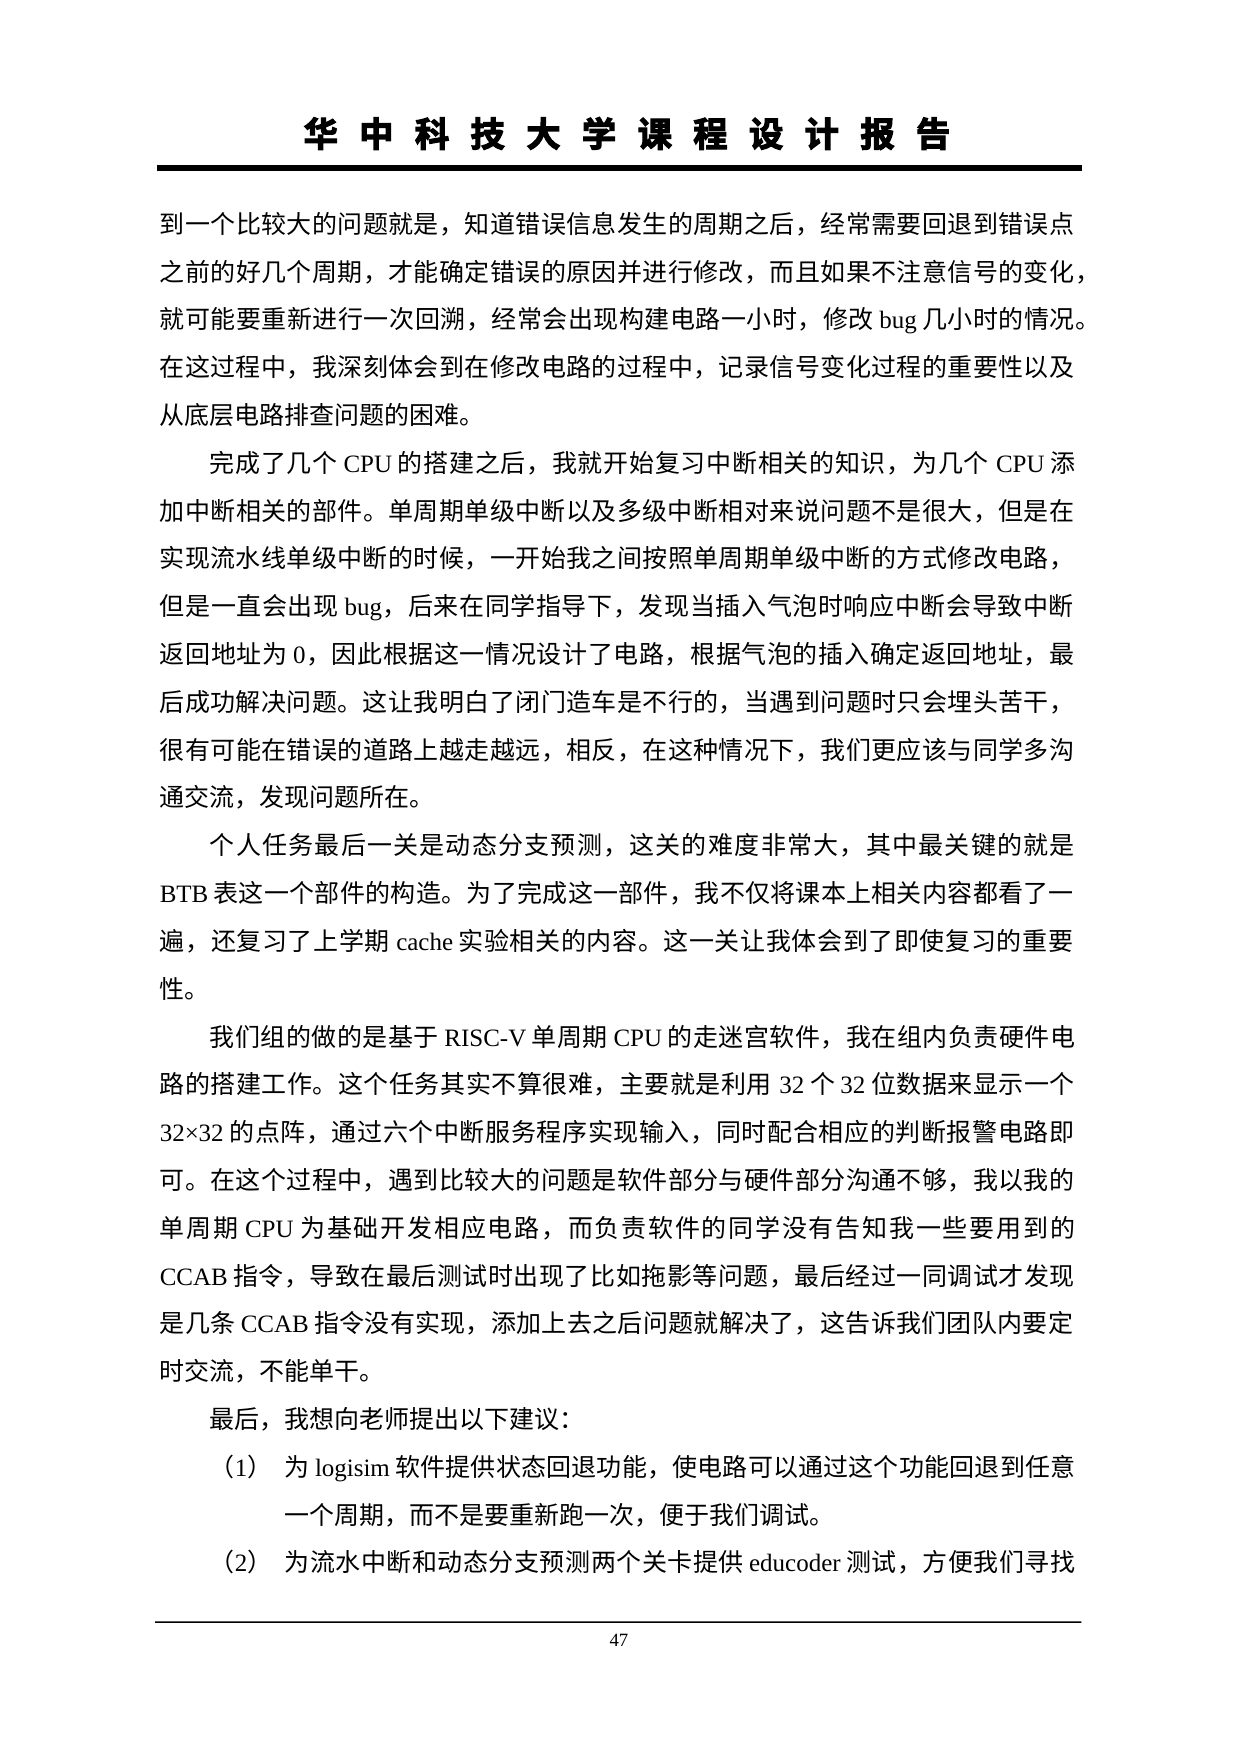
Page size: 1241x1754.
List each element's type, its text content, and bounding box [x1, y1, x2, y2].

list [209, 1537, 1075, 1585]
list 为logisim软件提供状态回退功能，使电路可以通过这个功能回退到任意一个周期，而不是要重新跑一次，便于我们调试。 [209, 1442, 1075, 1537]
text 个人任务最后一关是动态分支预测，这关的难度非常大，其中最关键的就是BTB表这一个部件的构造。为了完成这一部件，我不仅将课本上相关内容都看了一遍，还复习了上学期cache实验相关的内容。这一关让我体会到了即使复习的重要性。 [159, 820, 1075, 1011]
text 最后，我想向老师提出以下建议： [159, 1394, 1075, 1442]
text 完成了几个CPU的搭建之后，我就开始复习中断相关的知识，为几个CPU添加中断相关的部件。单周期单级中断以及多级中断相对来说问题不是很大，但是在实现流水线单级中断的时候，一开始我之间按照单周期单级中断的方式修改电路，但是一直会出现bug，后来在同学指导下，发现当插入气泡时响应中断会导致中断返回地址为0，因此根据这一情况设计了电路，根据气泡的插入确定返回地址，最后成功解决问题。这让我明白了闭门造车是不行的，当遇到问题时只会埋头苦干，很有可能在错误的道路上越走越远，相反，在这种情况下，我们更应该与同学多沟通交流，发现问题所在。 [159, 437, 1075, 820]
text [159, 198, 1075, 437]
text 我们组的做的是基于RISC-V单周期CPU的走迷宫软件，我在组内负责硬件电路的搭建工作。这个任务其实不算很难，主要就是利用32个32位数据来显示一个32×32的点阵，通过六个中断服务程序实现输入，同时配合相应的判断报警电路即可。在这个过程中，遇到比较大的问题是软件部分与硬件部分沟通不够，我以我的单周期CPU为基础开发相应电路，而负责软件的同学没有告知我一些要用到的CCAB指令，导致在最后测试时出现了比如拖影等问题，最后经过一同调试才发现是几条CCAB指令没有实现，添加上去之后问题就解决了，这告诉我们团队内要定时交流，不能单干。 [159, 1011, 1075, 1394]
